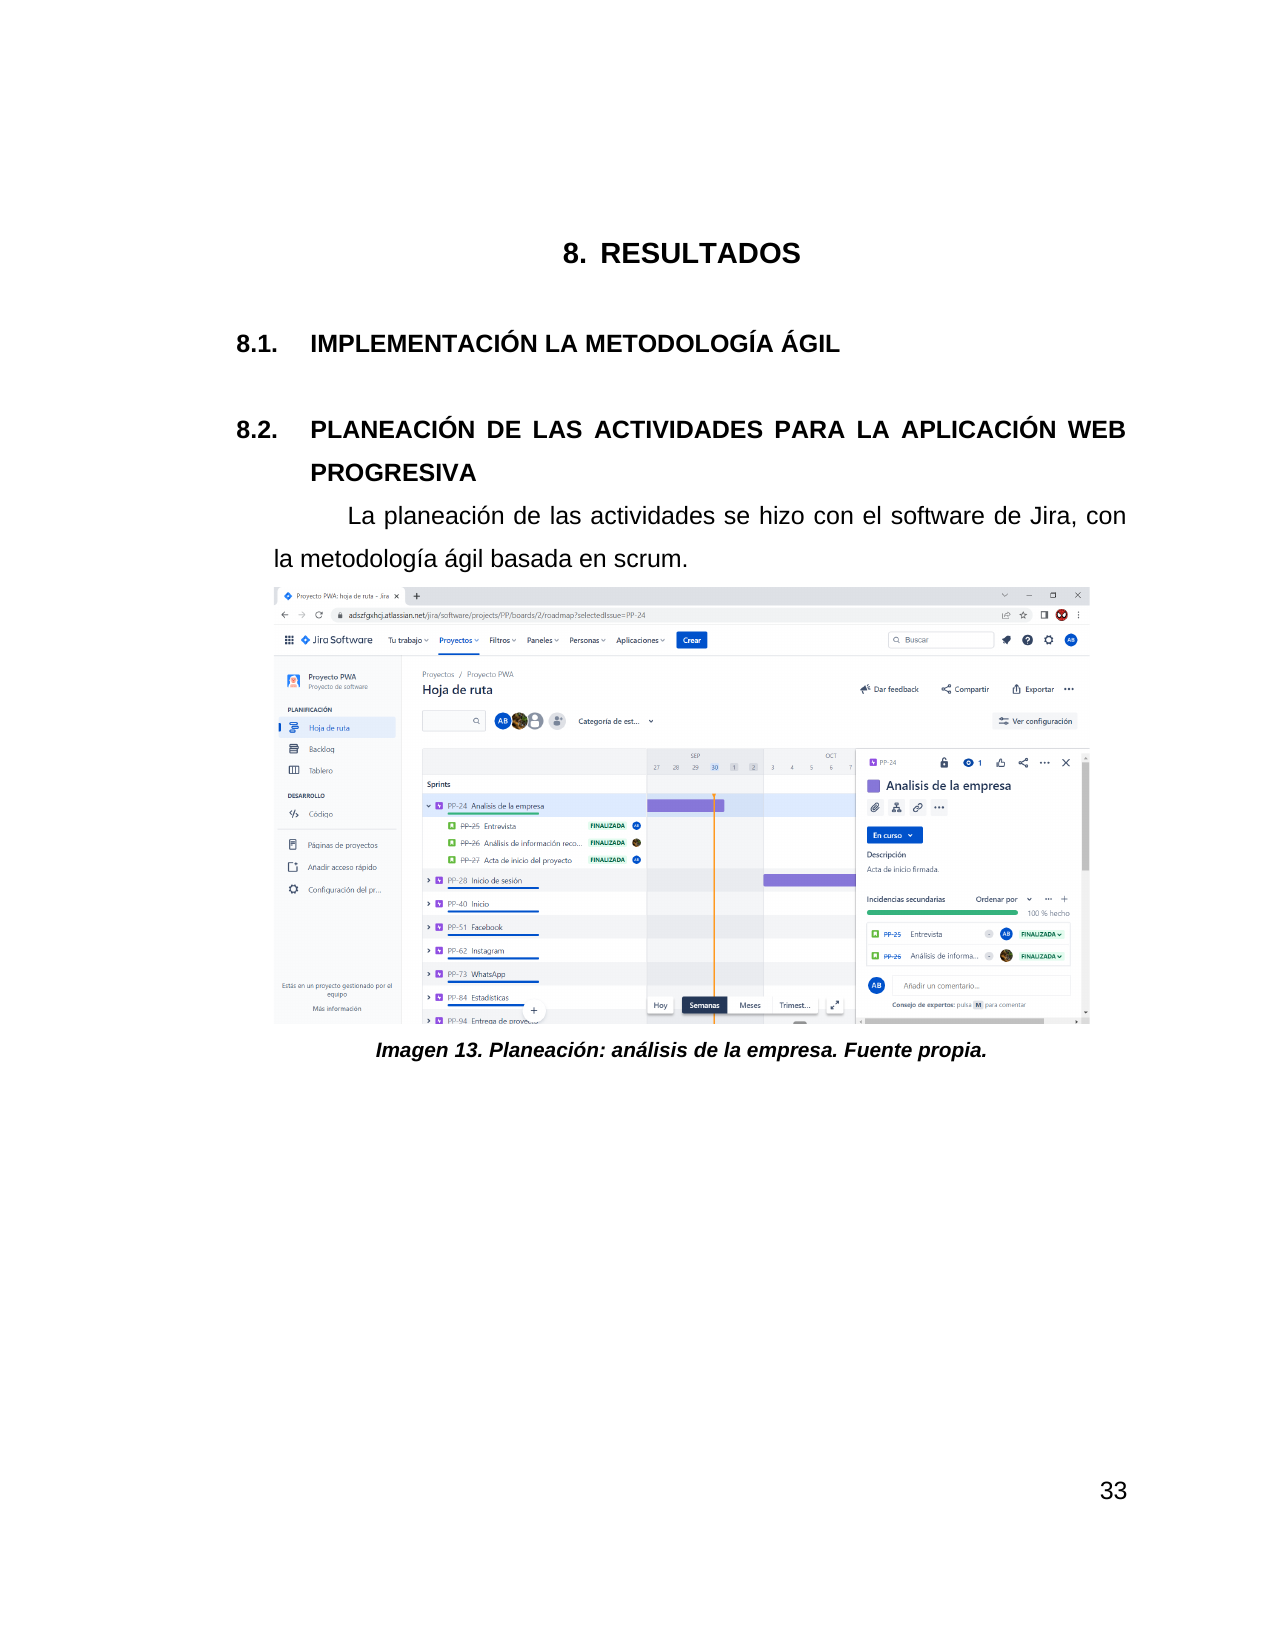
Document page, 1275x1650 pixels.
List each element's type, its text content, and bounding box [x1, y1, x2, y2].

text Planeación de las actividades para la aplicación web progresiva [236, 415, 1127, 487]
list RESULTADOS [236, 236, 1127, 270]
text La planeación de las actividades se hizo con el software de Jira, con la metodología ágil basada en scrum. [273, 501, 1127, 573]
text Implementación la metodología ágil [236, 329, 1127, 357]
picture [273, 587, 1090, 1024]
